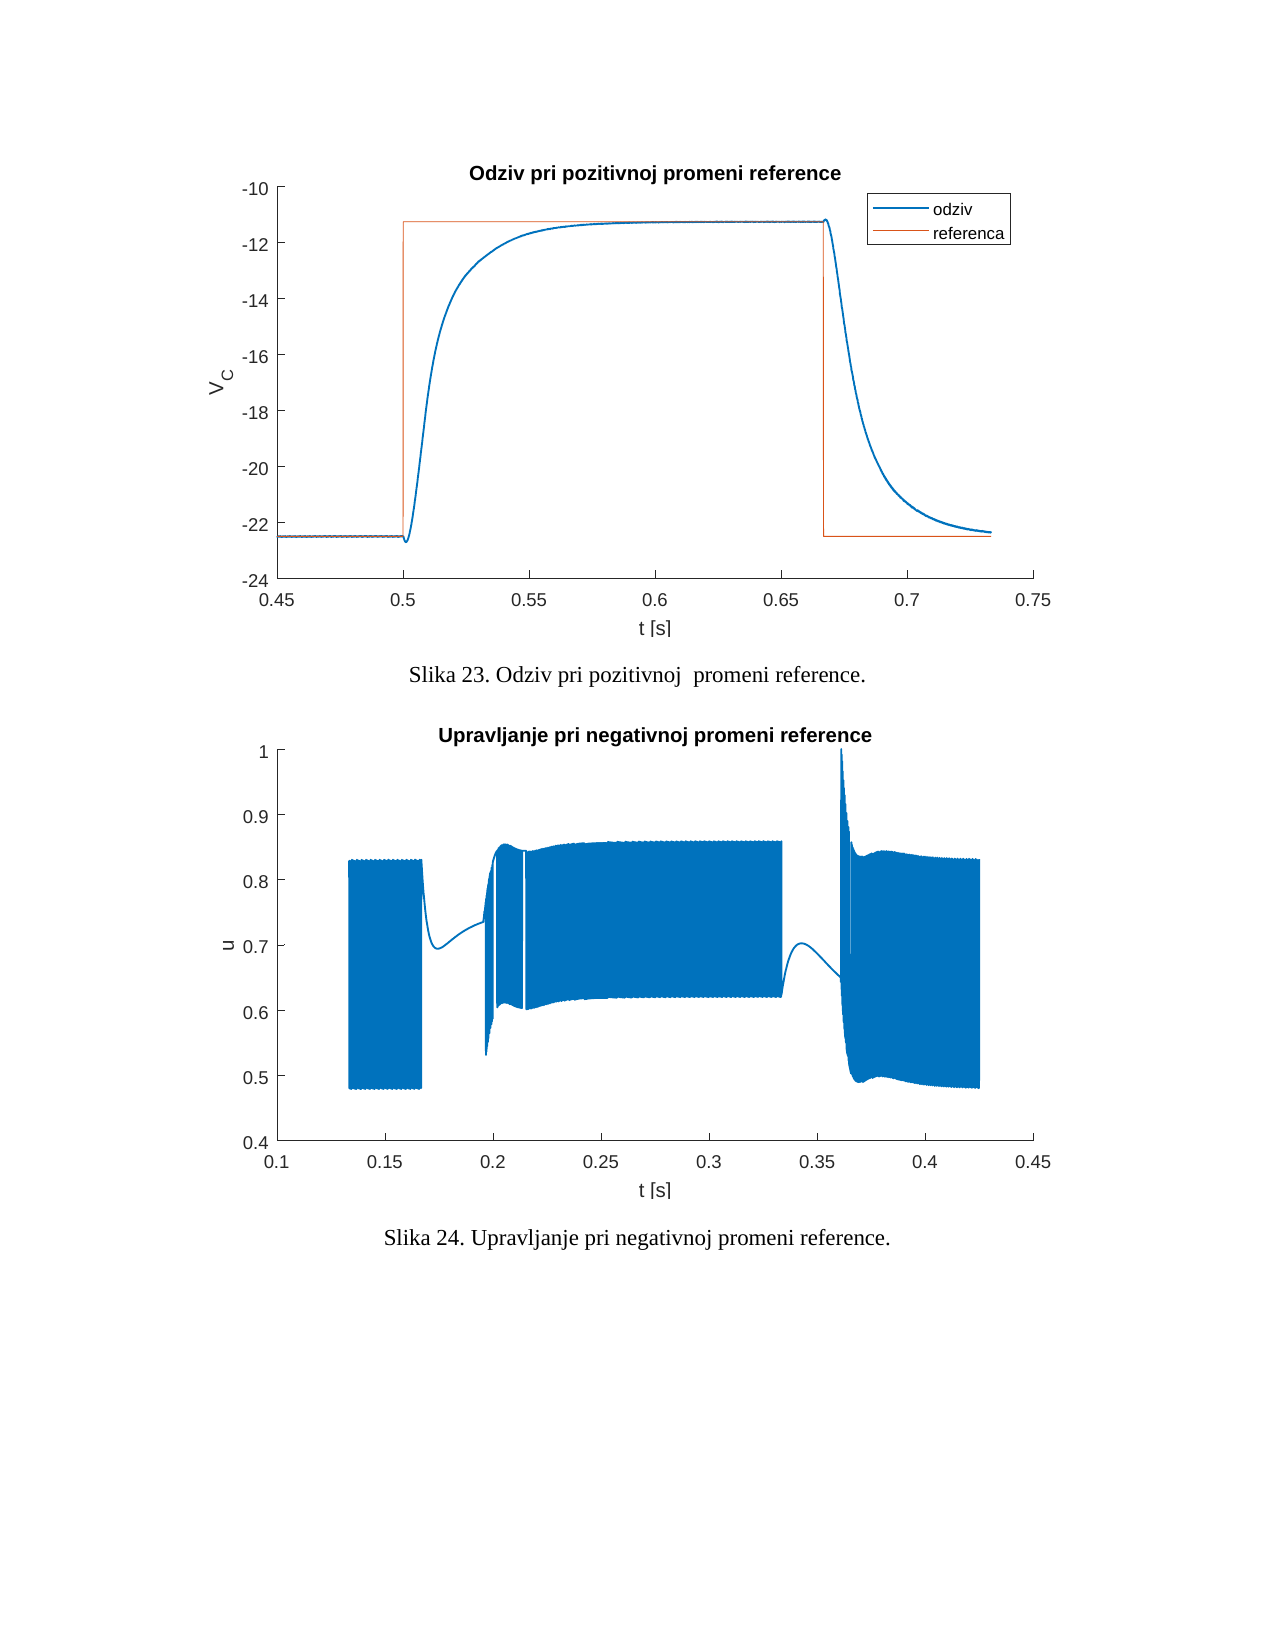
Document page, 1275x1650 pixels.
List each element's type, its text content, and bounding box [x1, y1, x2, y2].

text Slika 23. Odziv pri pozitivnoj promeni reference. [150, 661, 1125, 688]
text Slika 24. Upravljanje pri negativnoj promeni reference. [150, 1224, 1125, 1250]
